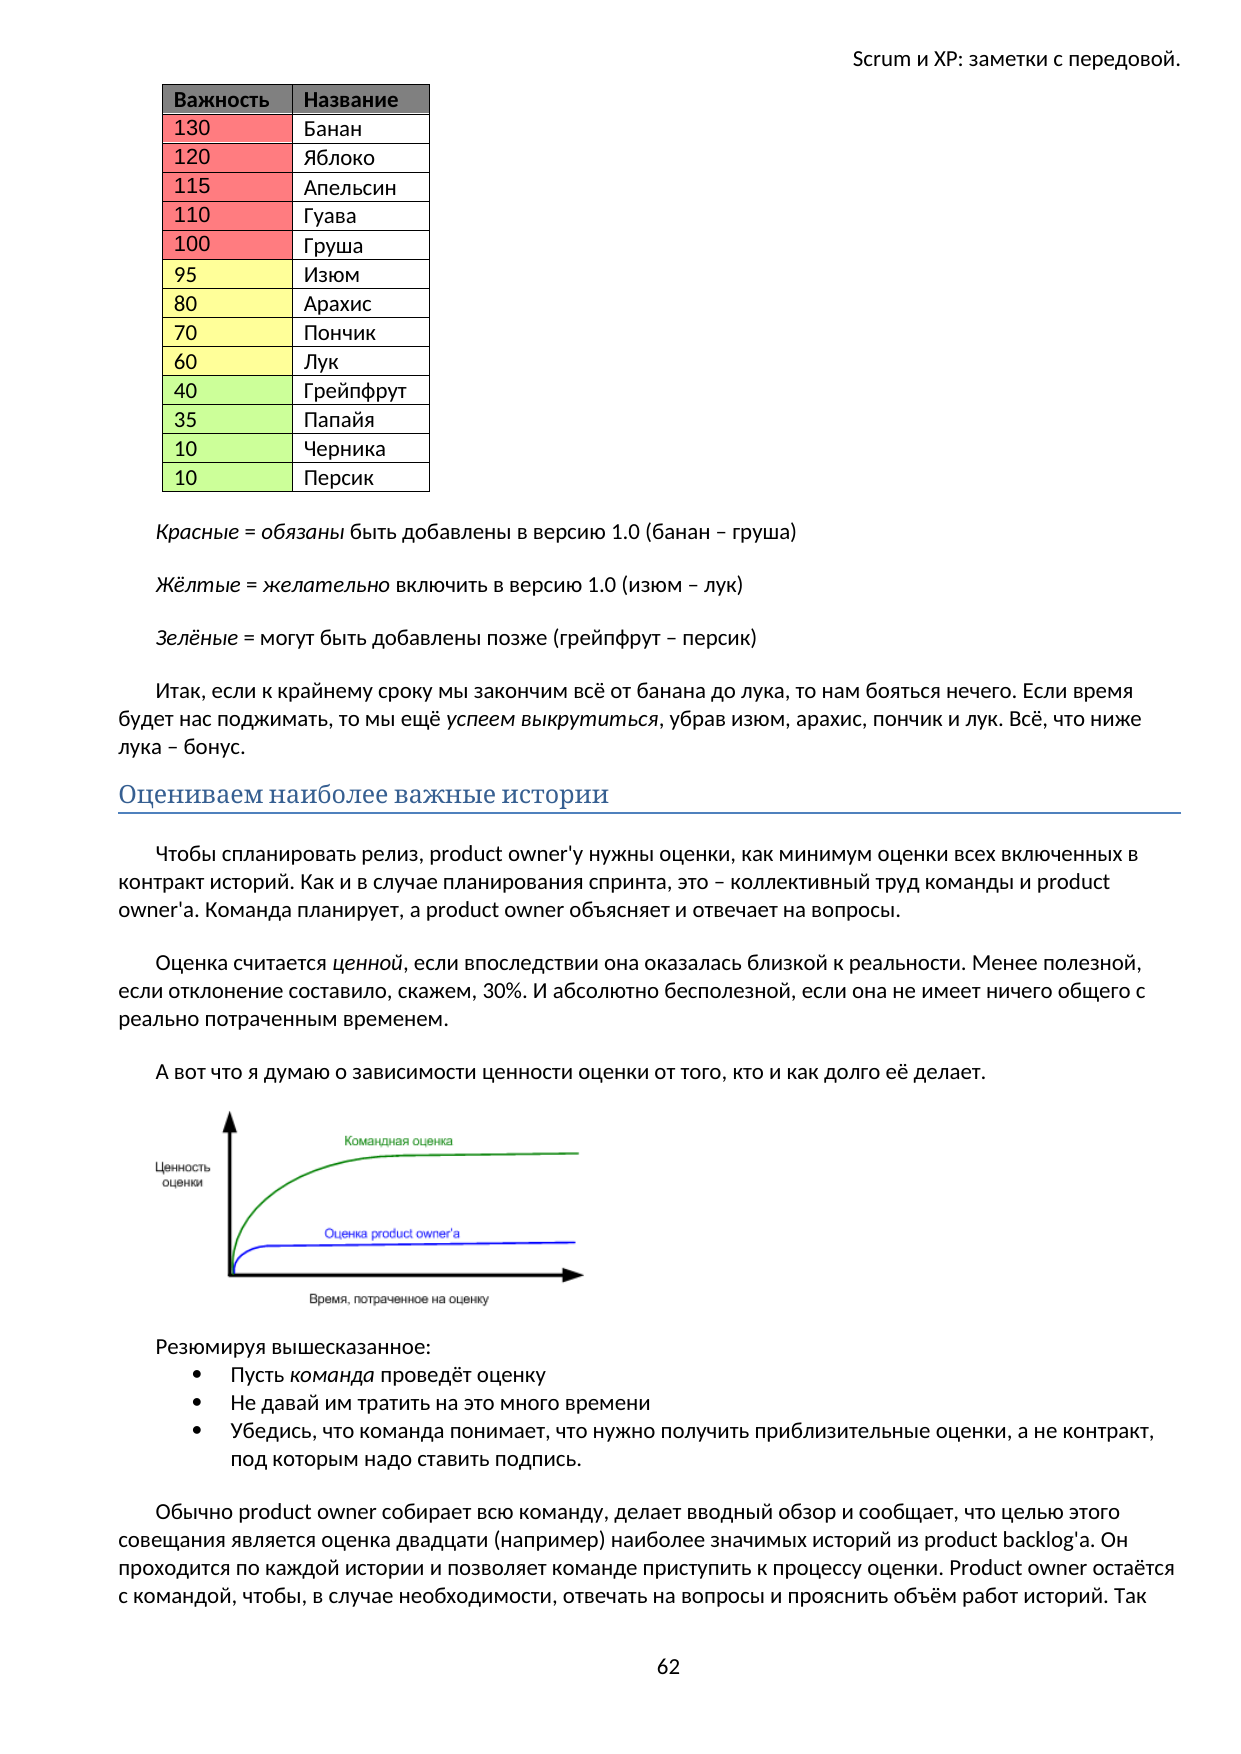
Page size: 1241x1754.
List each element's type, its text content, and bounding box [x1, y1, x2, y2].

table_cell 70 [163, 318, 292, 346]
table_cell 35 [163, 405, 292, 433]
table_cell Изюм [293, 260, 429, 288]
table_cell Папайя [293, 405, 429, 433]
subtitle Оцениваем наиболее важные истории [118, 781, 1181, 812]
table_cell 100 [163, 231, 292, 259]
table_header Важность [163, 85, 292, 113]
table_cell 130 [163, 115, 292, 142]
list Не давай им тратить на это много времени [193, 1388, 1181, 1416]
table_cell Пончик [293, 318, 429, 346]
table_cell Грейпфрут [293, 376, 429, 404]
table_cell 115 [163, 173, 292, 201]
list Пусть команда проведёт оценку [193, 1360, 1181, 1388]
text Красные = обязаны быть добавлены в версию 1.0 (банан – груша) [118, 517, 1181, 545]
table_cell Персик [293, 463, 429, 491]
table_cell 80 [163, 289, 292, 317]
table_cell 10 [163, 463, 292, 491]
text Жёлтые = желательно включить в версию 1.0 (изюм – лук) [118, 570, 1181, 598]
table_cell 60 [163, 347, 292, 375]
table_cell Банан [293, 115, 429, 142]
table_cell Апельсин [293, 173, 429, 201]
text А вот что я думаю о зависимости ценности оценки от того, кто и как долго её делает. [118, 1057, 1181, 1085]
table_cell Гуава [293, 202, 429, 230]
table_cell 10 [163, 434, 292, 462]
table_header Название [293, 85, 429, 113]
table_cell Арахис [293, 289, 429, 317]
text Зелёные = могут быть добавлены позже (грейпфрут – персик) [118, 623, 1181, 651]
table_cell Лук [293, 347, 429, 375]
table_cell Черника [293, 434, 429, 462]
list Убедись, что команда понимает, что нужно получить приблизительные оценки, а не контракт, под которым надо ставить подпись. [193, 1416, 1181, 1472]
text Резюмируя вышесказанное: [118, 1332, 1181, 1360]
text Итак, если к крайнему сроку мы закончим всё от банана до лука, то нам бояться нечего. Если время будет нас поджимать, то мы ещё успеем выкрутиться, убрав изюм, арахис, пончик и лук. Всё, что ниже лука – бонус. [118, 676, 1181, 760]
text Оценка считается ценной, если впоследствии она оказалась близкой к реальности. Менее полезной, если отклонение составило, скажем, 30%. И абсолютно бесполезной, если она не имеет ничего общего с реально потраченным временем. [118, 948, 1181, 1032]
table_cell 110 [163, 202, 292, 230]
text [118, 1497, 1181, 1609]
table_cell Яблоко [293, 144, 429, 172]
table_cell 95 [163, 260, 292, 288]
table_cell 40 [163, 376, 292, 404]
table_cell 120 [163, 144, 292, 172]
table_cell Груша [293, 231, 429, 259]
text Чтобы спланировать релиз, product owner'у нужны оценки, как минимум оценки всех включенных в контракт историй. Как и в случае планирования спринта, это – коллективный труд команды и product owner'а. Команда планирует, а product owner объясняет и отвечает на вопросы. [118, 839, 1181, 923]
picture [155, 1110, 585, 1308]
